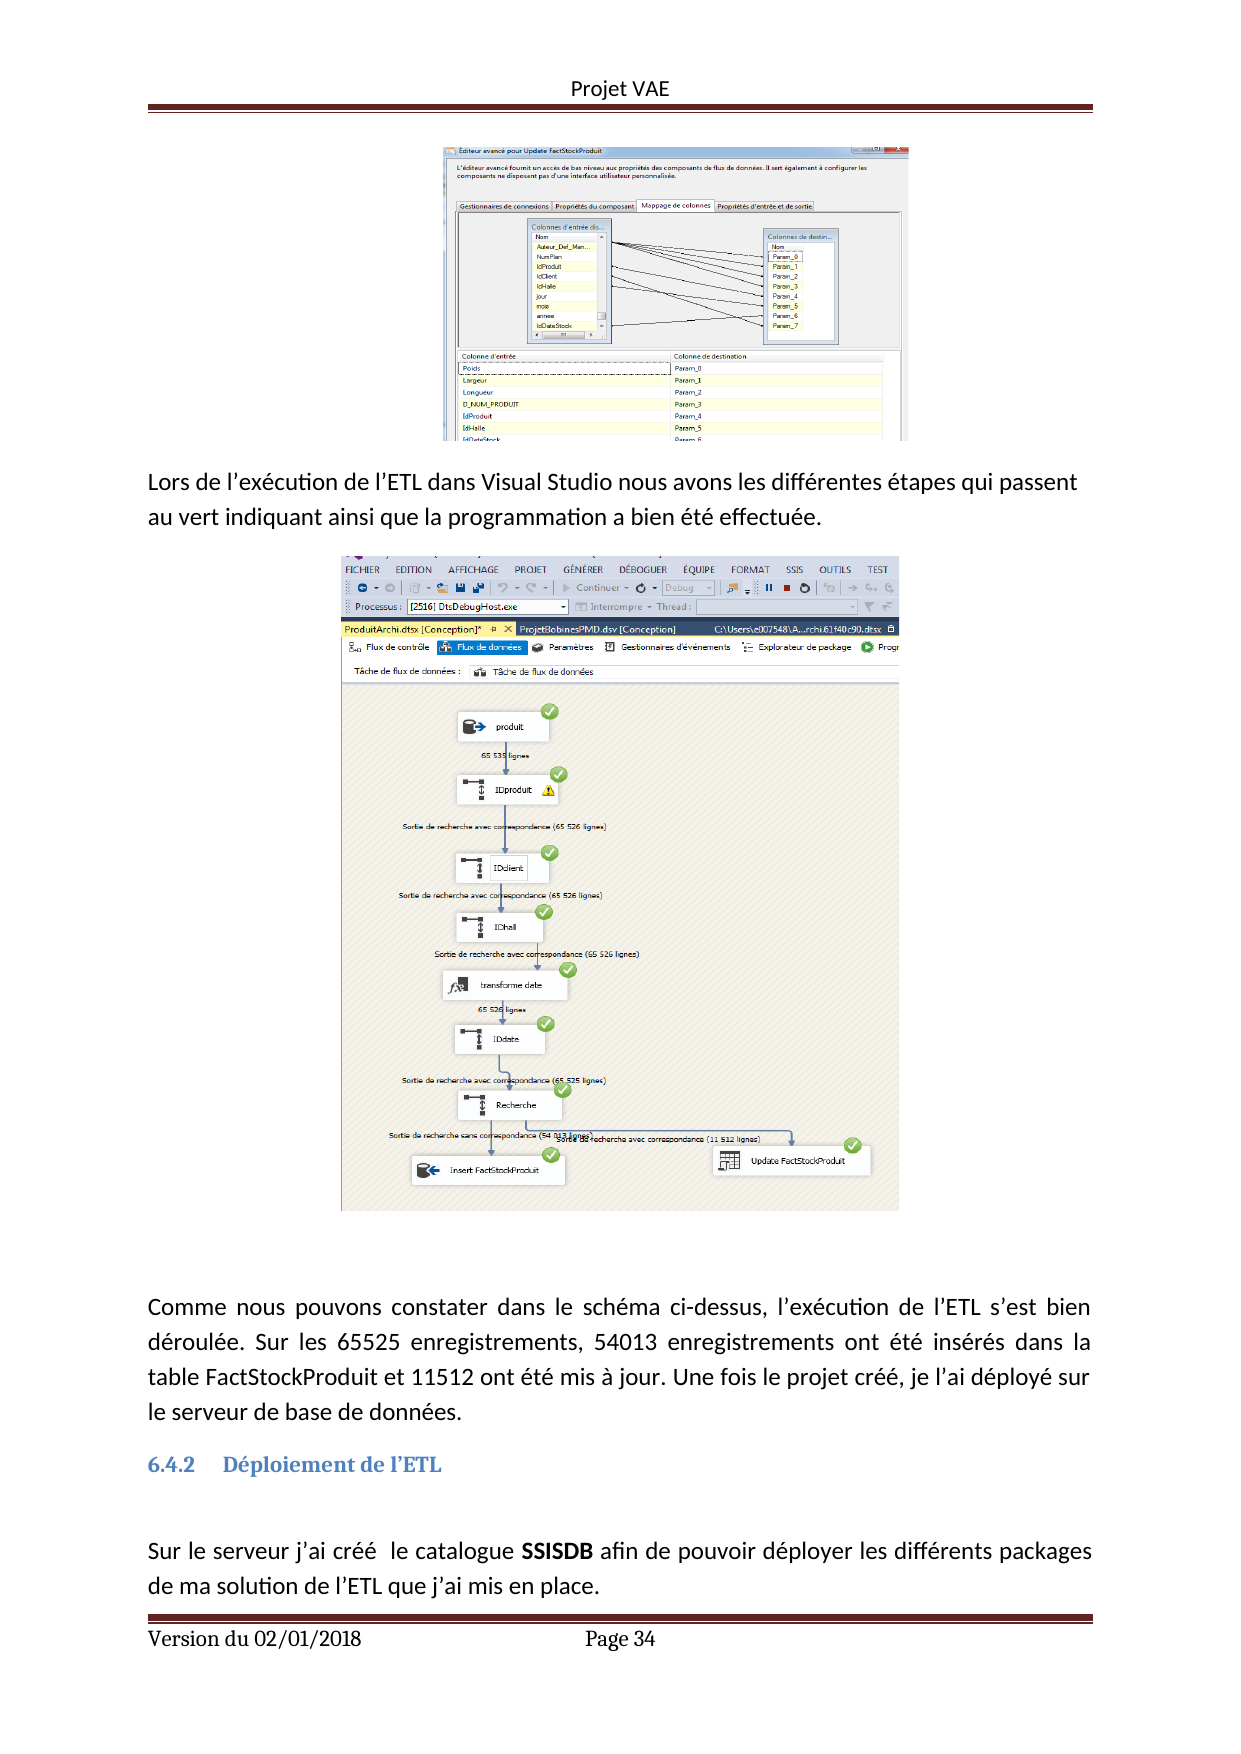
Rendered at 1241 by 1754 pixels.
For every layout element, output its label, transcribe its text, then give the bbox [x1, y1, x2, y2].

text Comme nous pouvons constater dans le schéma ci-dessus, l’exécution de l’ETL s’est bien déroulée. Sur les 65525 enregistrements, 54013 enregistrements ont été insérés dans la table FactStockProduit et 11512 ont été mis à jour. Une fois le projet créé, je l’ai déployé sur le serveur de base de données. [148, 1291, 1093, 1427]
subtitle Déploiement de l’ETL [148, 1452, 1093, 1478]
picture [341, 556, 900, 1211]
text Sur le serveur j’ai créé le catalogue SSISDB afin de pouvoir déployer les différents packages de ma solution de l’ETL que j’ai mis en place. [148, 1535, 1093, 1601]
picture [442, 147, 909, 441]
text Lors de l’exécution de l’ETL dans Visual Studio nous avons les différentes étapes qui passent au vert indiquant ainsi que la programmation a bien été effectuée. [148, 466, 1093, 531]
